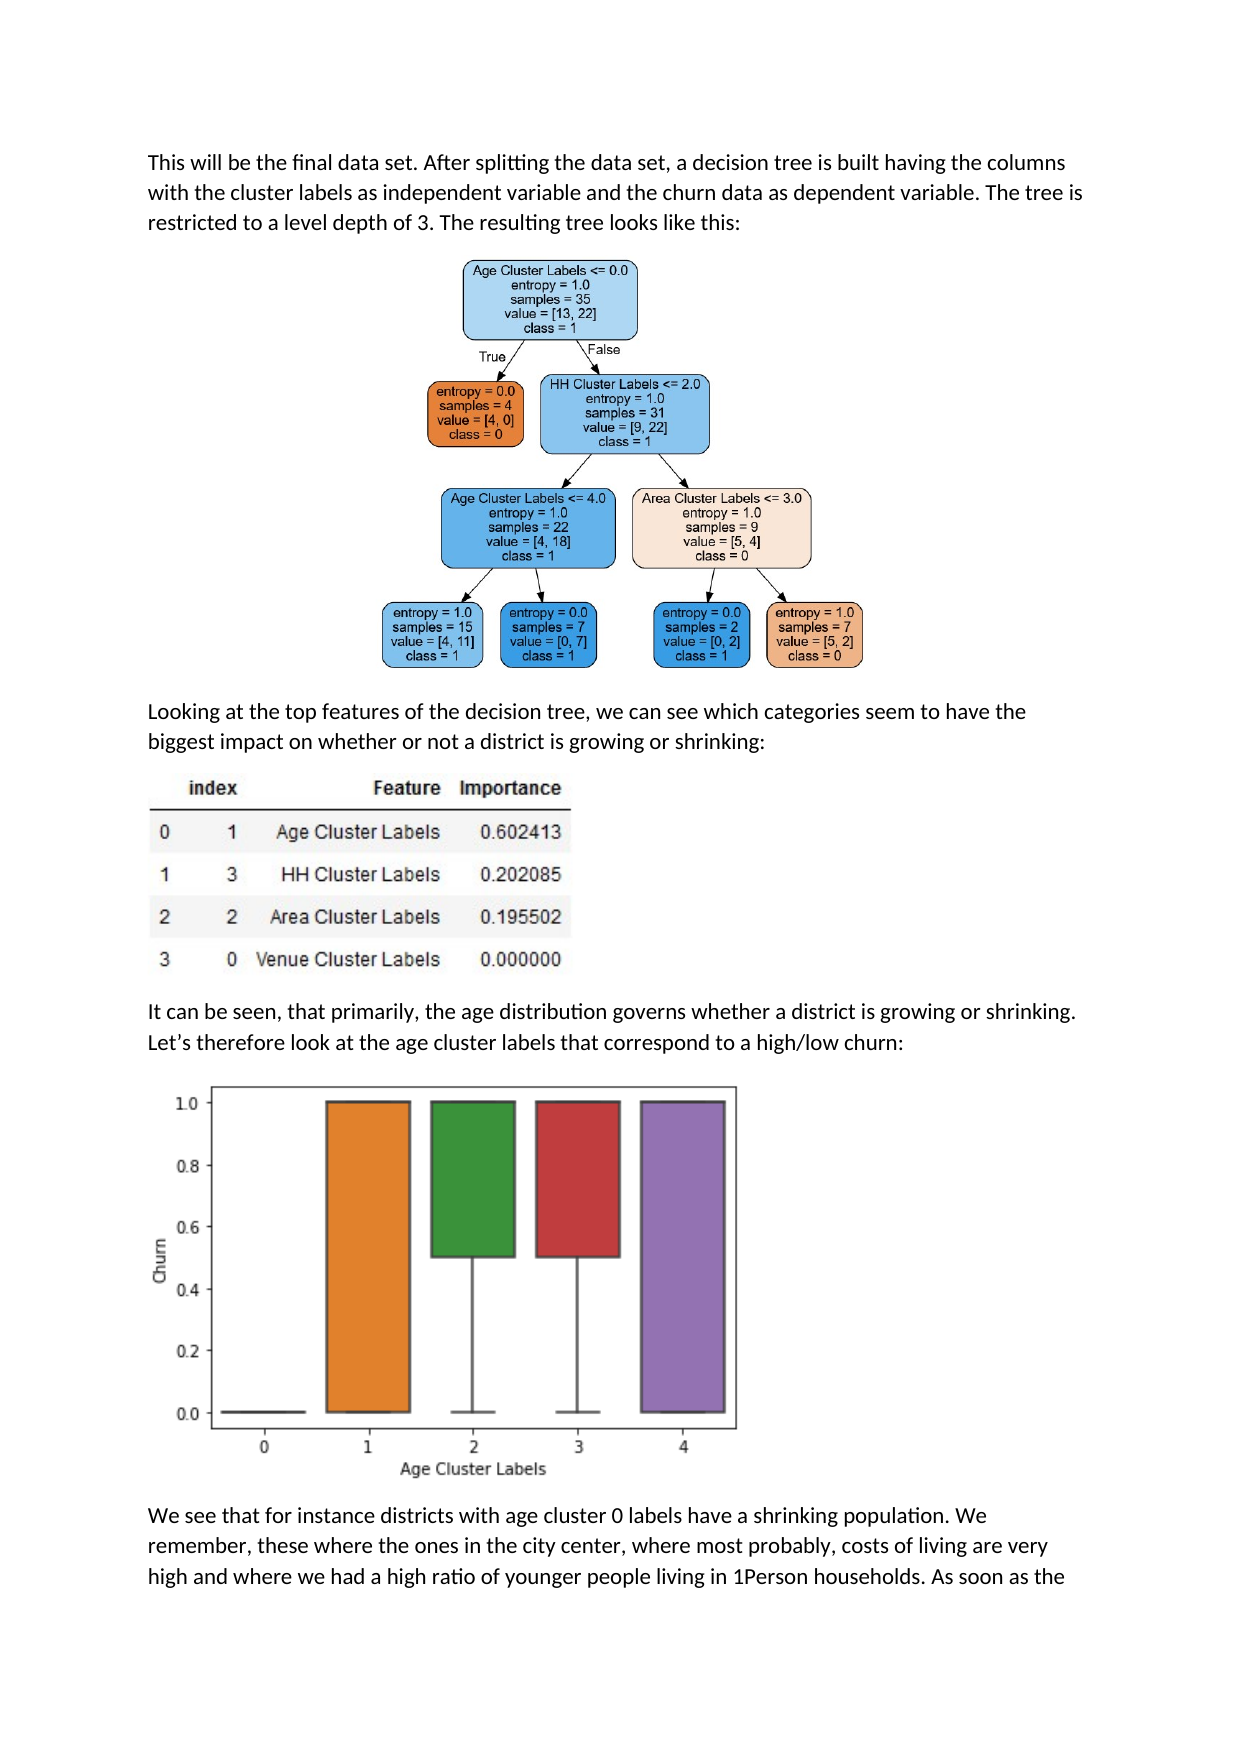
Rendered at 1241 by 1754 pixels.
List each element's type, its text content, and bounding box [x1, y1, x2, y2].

text Looking at the top features of the decision tree, we can see which categories seem to have the biggest impact on whether or not a district is growing or shrinking: [148, 697, 1093, 755]
picture [147, 1074, 745, 1483]
text This will be the final data set. After splitting the data set, a decision tree is built having the columns with the cluster labels as independent variable and the churn data as dependent variable. The tree is restricted to a level depth of 3. The resulting tree looks like this: [148, 148, 1093, 236]
picture [375, 255, 865, 678]
picture [147, 773, 579, 979]
text It can be seen, that primarily, the age distribution governs whether a district is growing or shrinking. Let’s therefore look at the age cluster labels that correspond to a high/low churn: [148, 997, 1093, 1056]
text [148, 1501, 1093, 1590]
